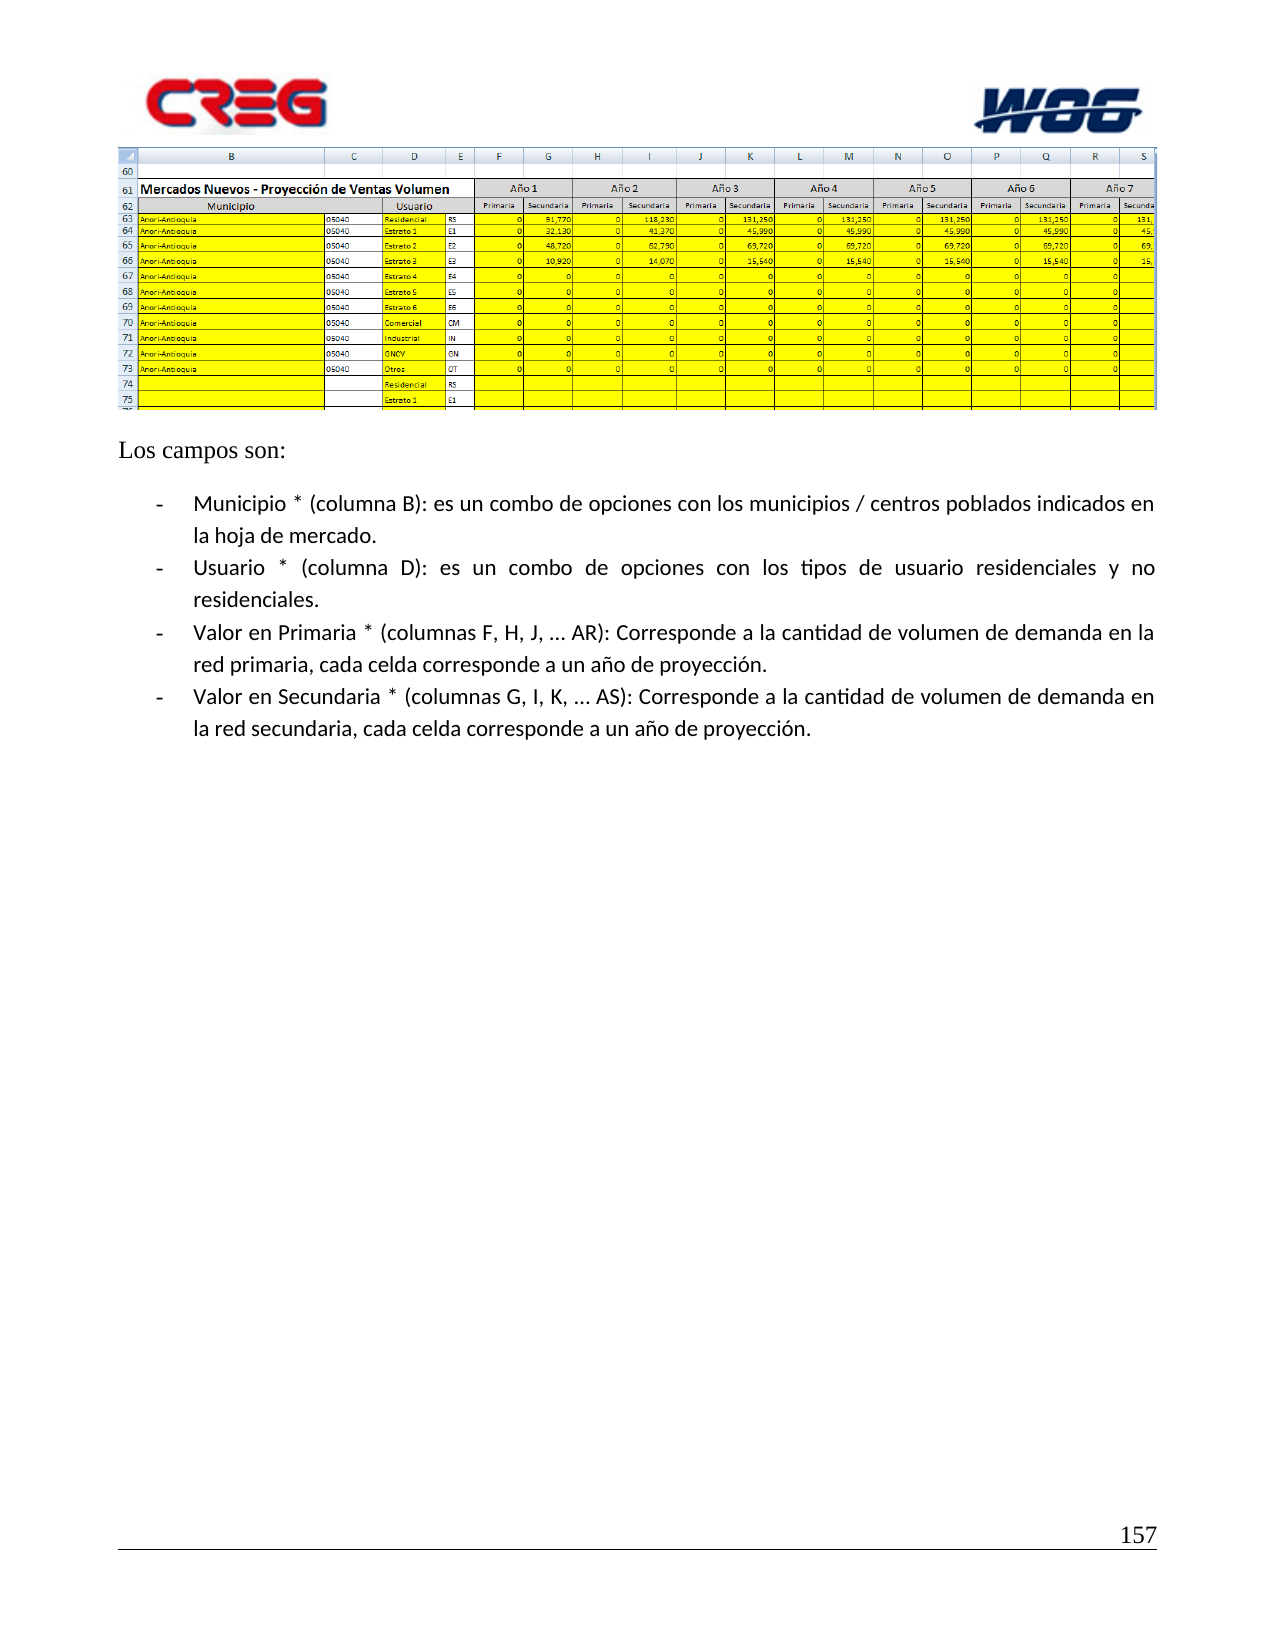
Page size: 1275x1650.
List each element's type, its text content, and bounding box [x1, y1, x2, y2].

list Valor en Primaria * (columnas F, H, J, … AR): Corresponde a la cantidad de volumen de demanda en la red primaria, cada celda corresponde a un año de proyección. [156, 618, 1157, 678]
list Municipio * (columna B): es un combo de opciones con los municipios / centros poblados indicados en la hoja de mercado. [156, 489, 1157, 549]
picture [971, 83, 1147, 135]
list Usuario * (columna D): es un combo de opciones con los tipos de usuario residenciales y no residenciales. [156, 553, 1157, 614]
picture [118, 147, 1158, 410]
text Los campos son: [118, 435, 1157, 464]
list Valor en Secundaria * (columnas G, I, K, … AS): Corresponde a la cantidad de volumen de demanda en la red secundaria, cada celda corresponde a un año de proyección. [156, 682, 1157, 742]
picture [118, 73, 353, 135]
